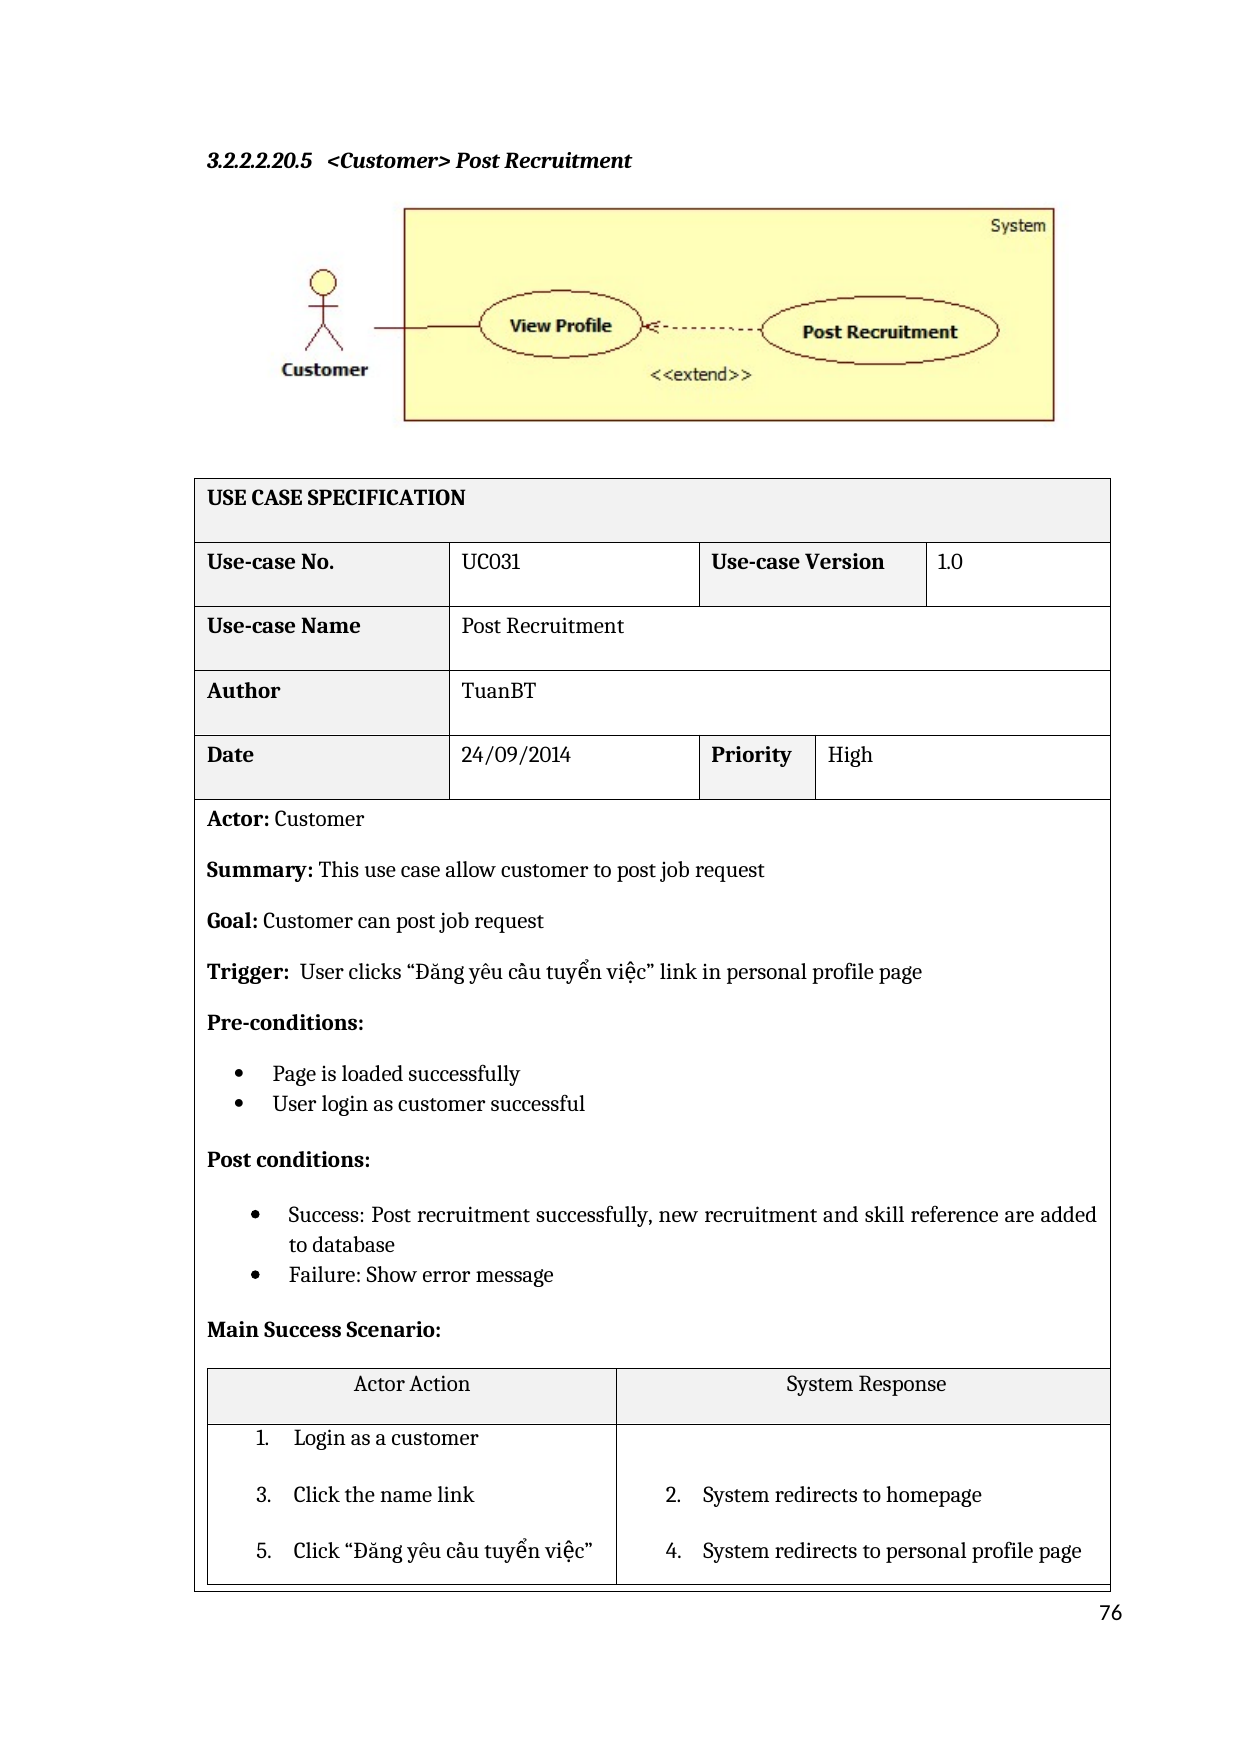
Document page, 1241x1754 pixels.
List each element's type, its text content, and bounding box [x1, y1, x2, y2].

table_cell 24/09/2014 [450, 736, 699, 799]
subtitle <Customer> Post Recruitment [207, 148, 1122, 174]
table_cell Priority [700, 736, 815, 799]
table_cell Author [195, 671, 449, 734]
table_cell Date [195, 736, 449, 799]
table_cell 1.0 [927, 543, 1110, 606]
table_cell UC031 [450, 543, 699, 606]
table_cell Use-case Version [700, 543, 926, 606]
table_cell TuanBT [450, 671, 1110, 734]
table_header USE CASE SPECIFICATION [195, 479, 1110, 542]
table_cell Post Recruitment [450, 607, 1110, 670]
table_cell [195, 800, 1110, 1591]
picture [243, 177, 1086, 453]
table_cell Use-case Name [195, 607, 449, 670]
table_cell Use-case No. [195, 543, 449, 606]
table_cell High [816, 736, 1110, 799]
